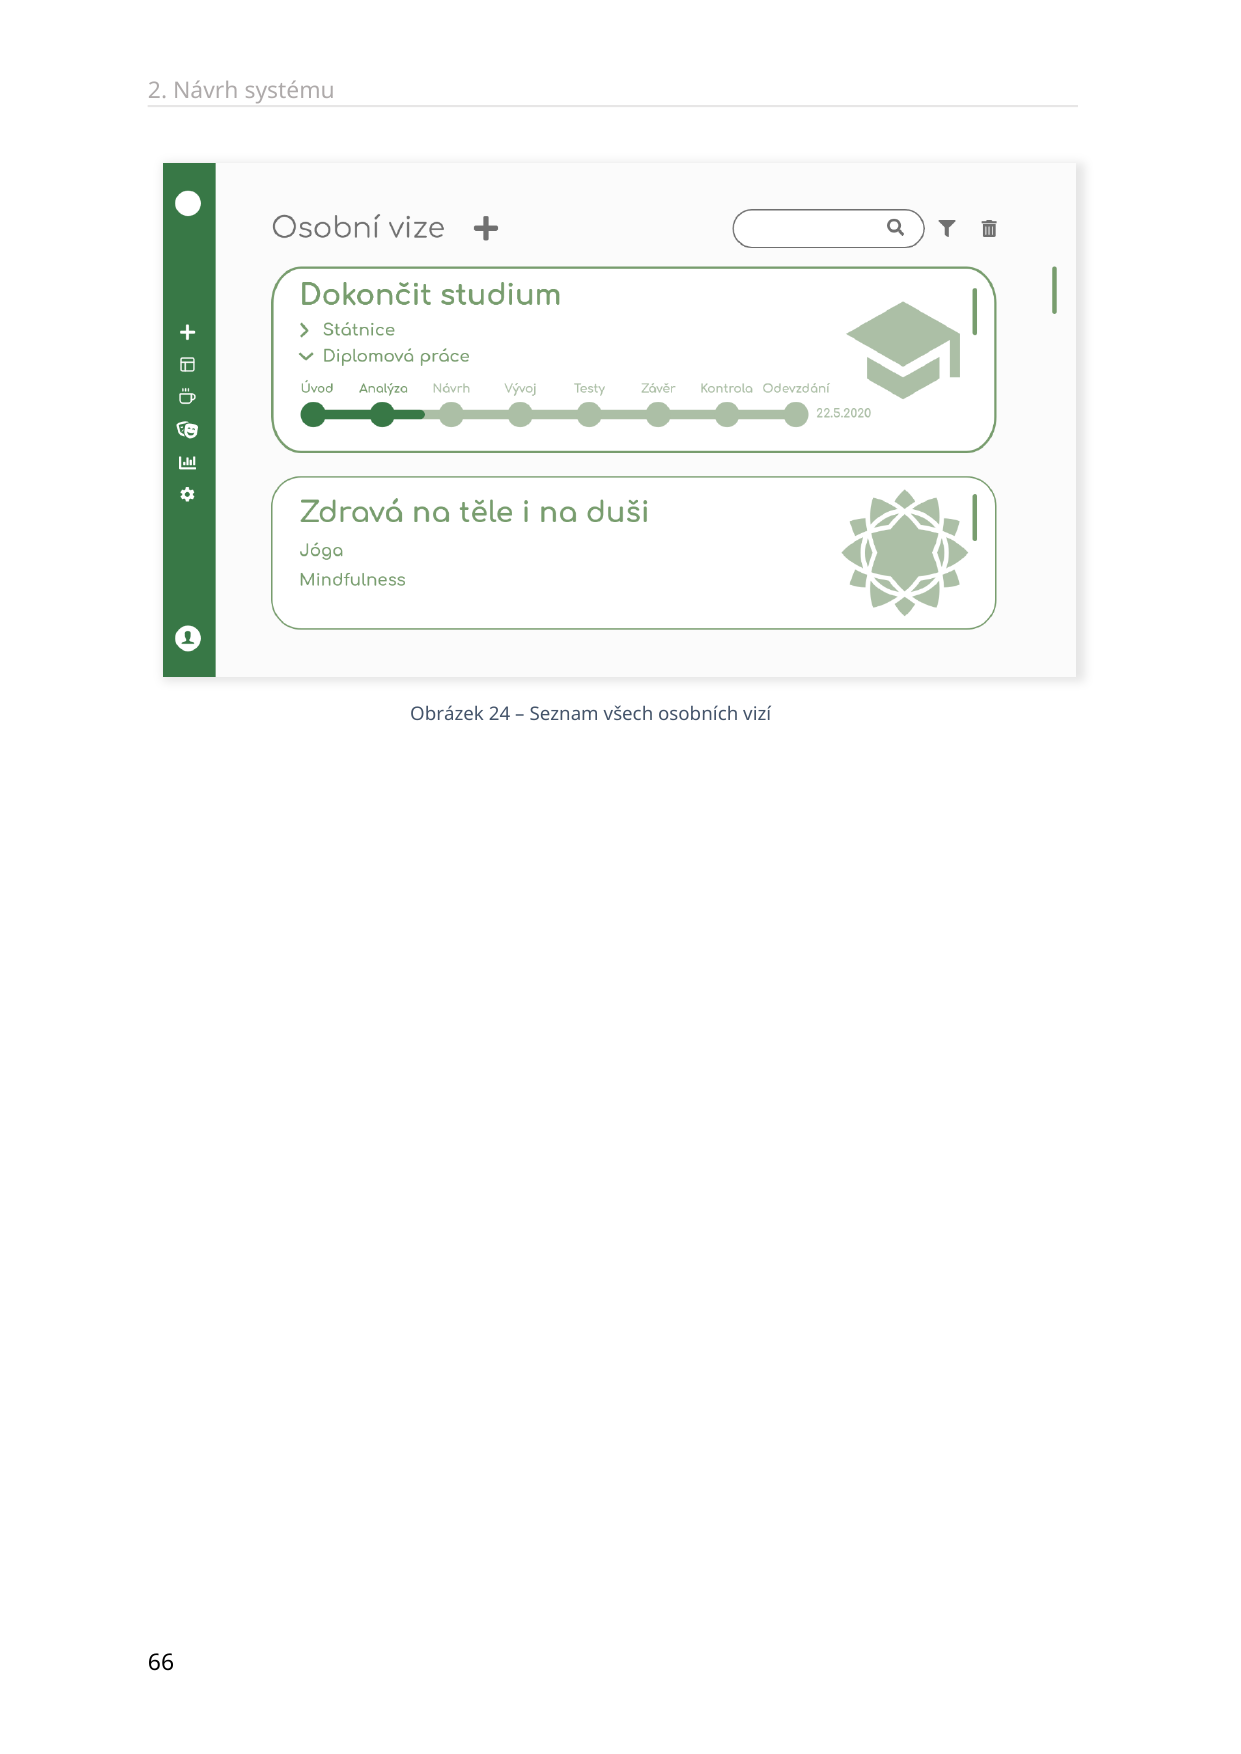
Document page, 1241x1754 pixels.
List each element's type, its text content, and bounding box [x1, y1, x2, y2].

text Obrázek 24 – Seznam všech osobních vizí [148, 700, 1033, 726]
picture [163, 163, 1076, 677]
